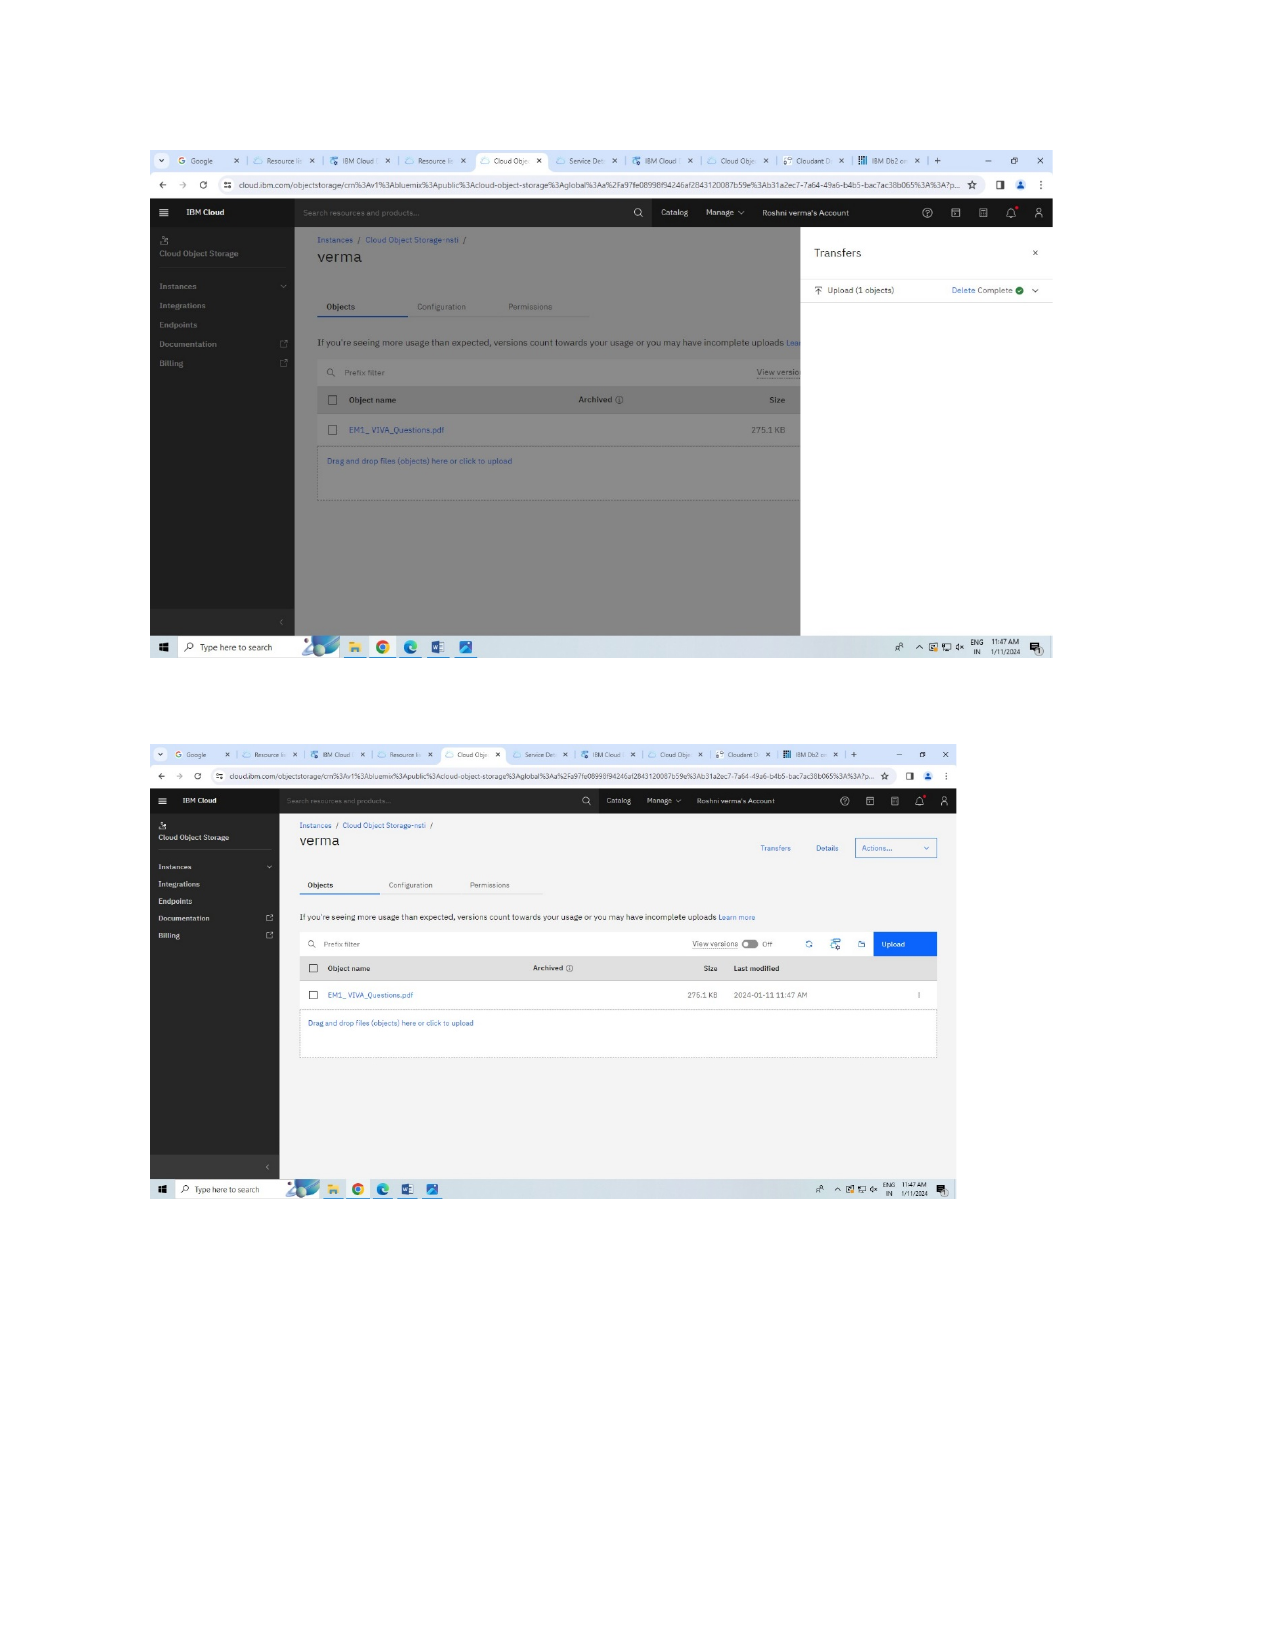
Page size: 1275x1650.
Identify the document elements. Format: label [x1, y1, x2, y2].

picture [150, 744, 957, 1199]
picture [150, 150, 1053, 658]
